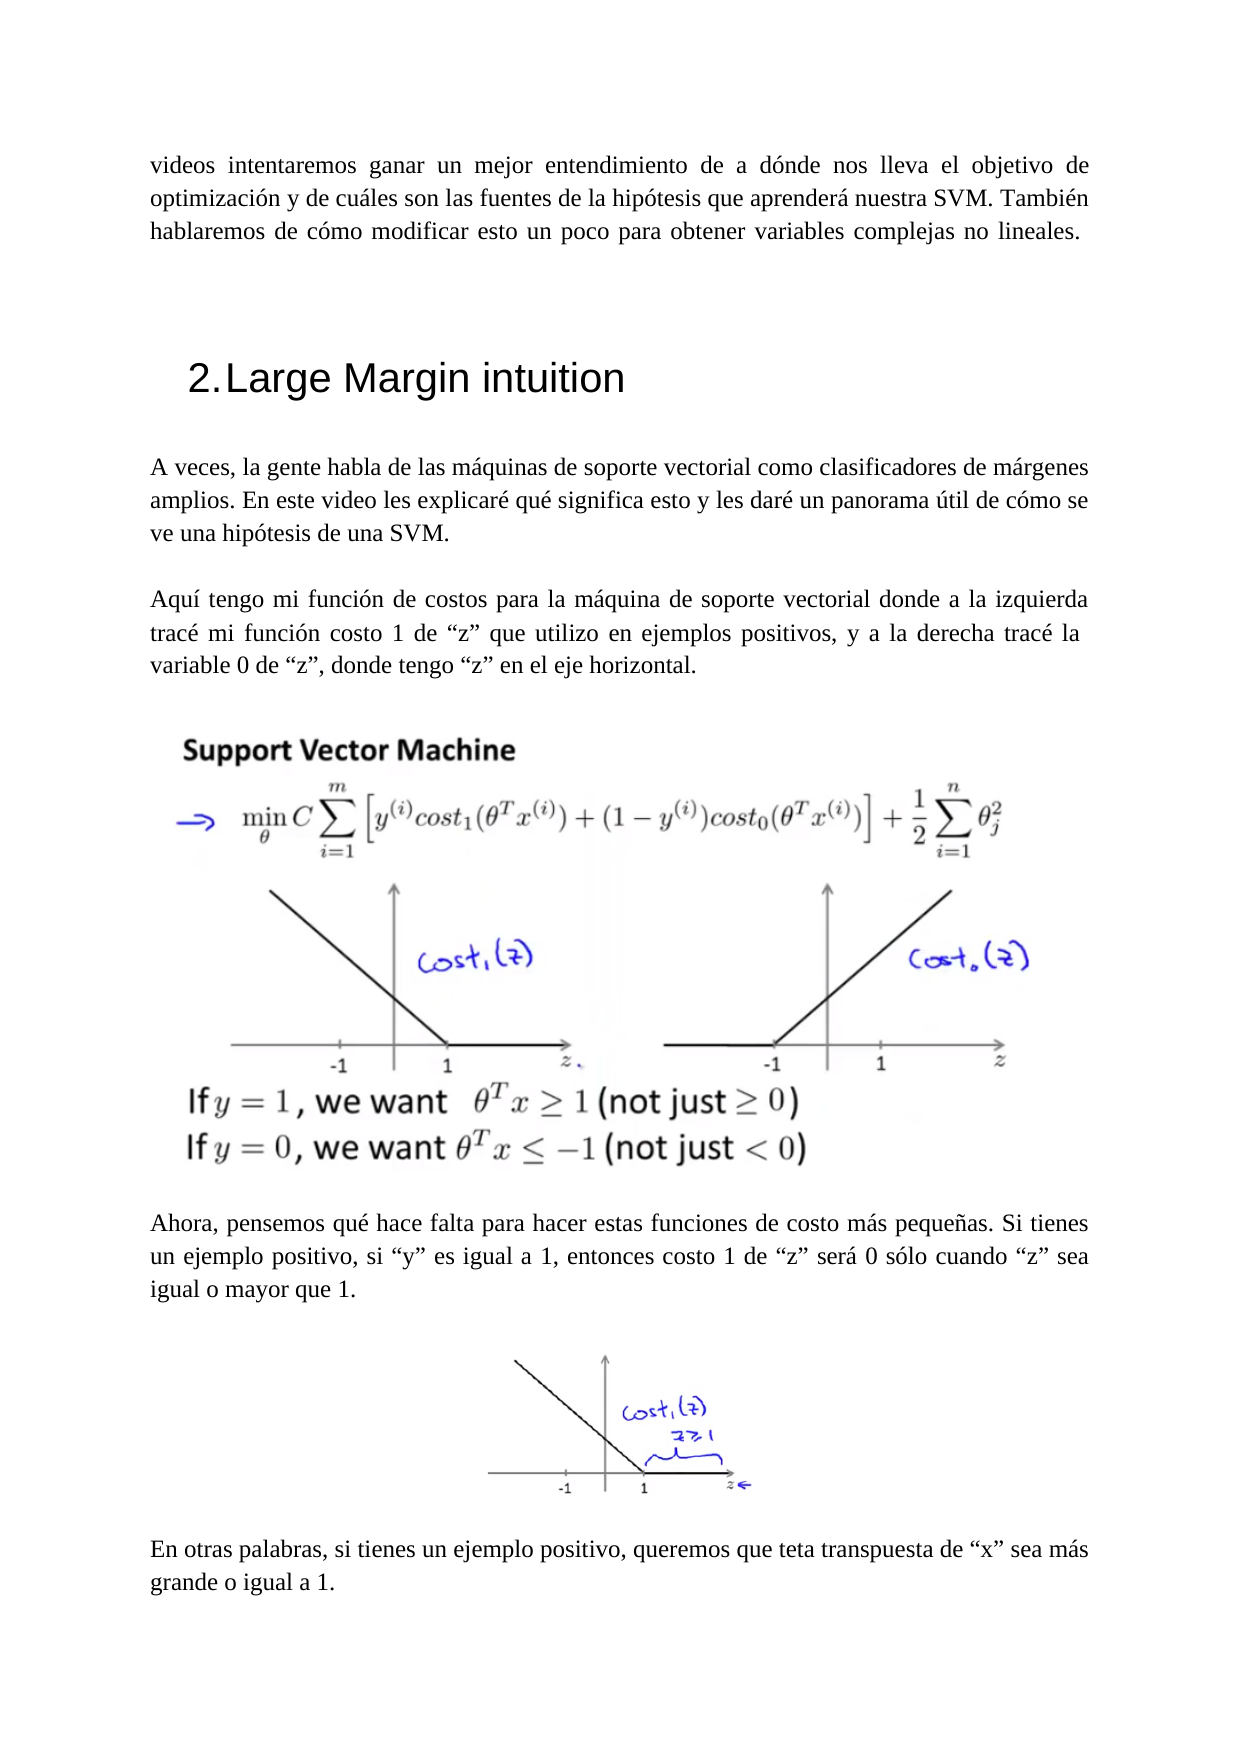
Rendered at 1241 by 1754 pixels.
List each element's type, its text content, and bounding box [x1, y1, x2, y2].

picture [487, 1339, 753, 1497]
text Ahora, pensemos qué hace falta para hacer estas funciones de costo más pequeñas. Si tienes un ejemplo positivo, si “y” es igual a 1, entonces costo 1 de “z” será 0 sólo cuando “z” sea igual o mayor que 1. [150, 1208, 1090, 1302]
subtitle Large Margin intuition [187, 353, 1090, 401]
picture [150, 716, 1091, 1171]
text A veces, la gente habla de las máquinas de soporte vectorial como clasificadores de márgenes amplios. En este video les explicaré qué significa esto y les daré un panorama útil de cómo se ve una hipótesis de una SVM. [150, 452, 1090, 547]
text En otras palabras, si tienes un ejemplo positivo, queremos que teta transpuesta de “x” sea más grande o igual a 1. [150, 1534, 1090, 1595]
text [150, 150, 1090, 275]
text Aquí tengo mi función de costos para la máquina de soporte vectorial donde a la izquierda tracé mi función costo 1 de “z” que utilizo en ejemplos positivos, y a la derecha tracé la variable 0 de “z”, donde tengo “z” en el eje horizontal. [150, 584, 1090, 679]
